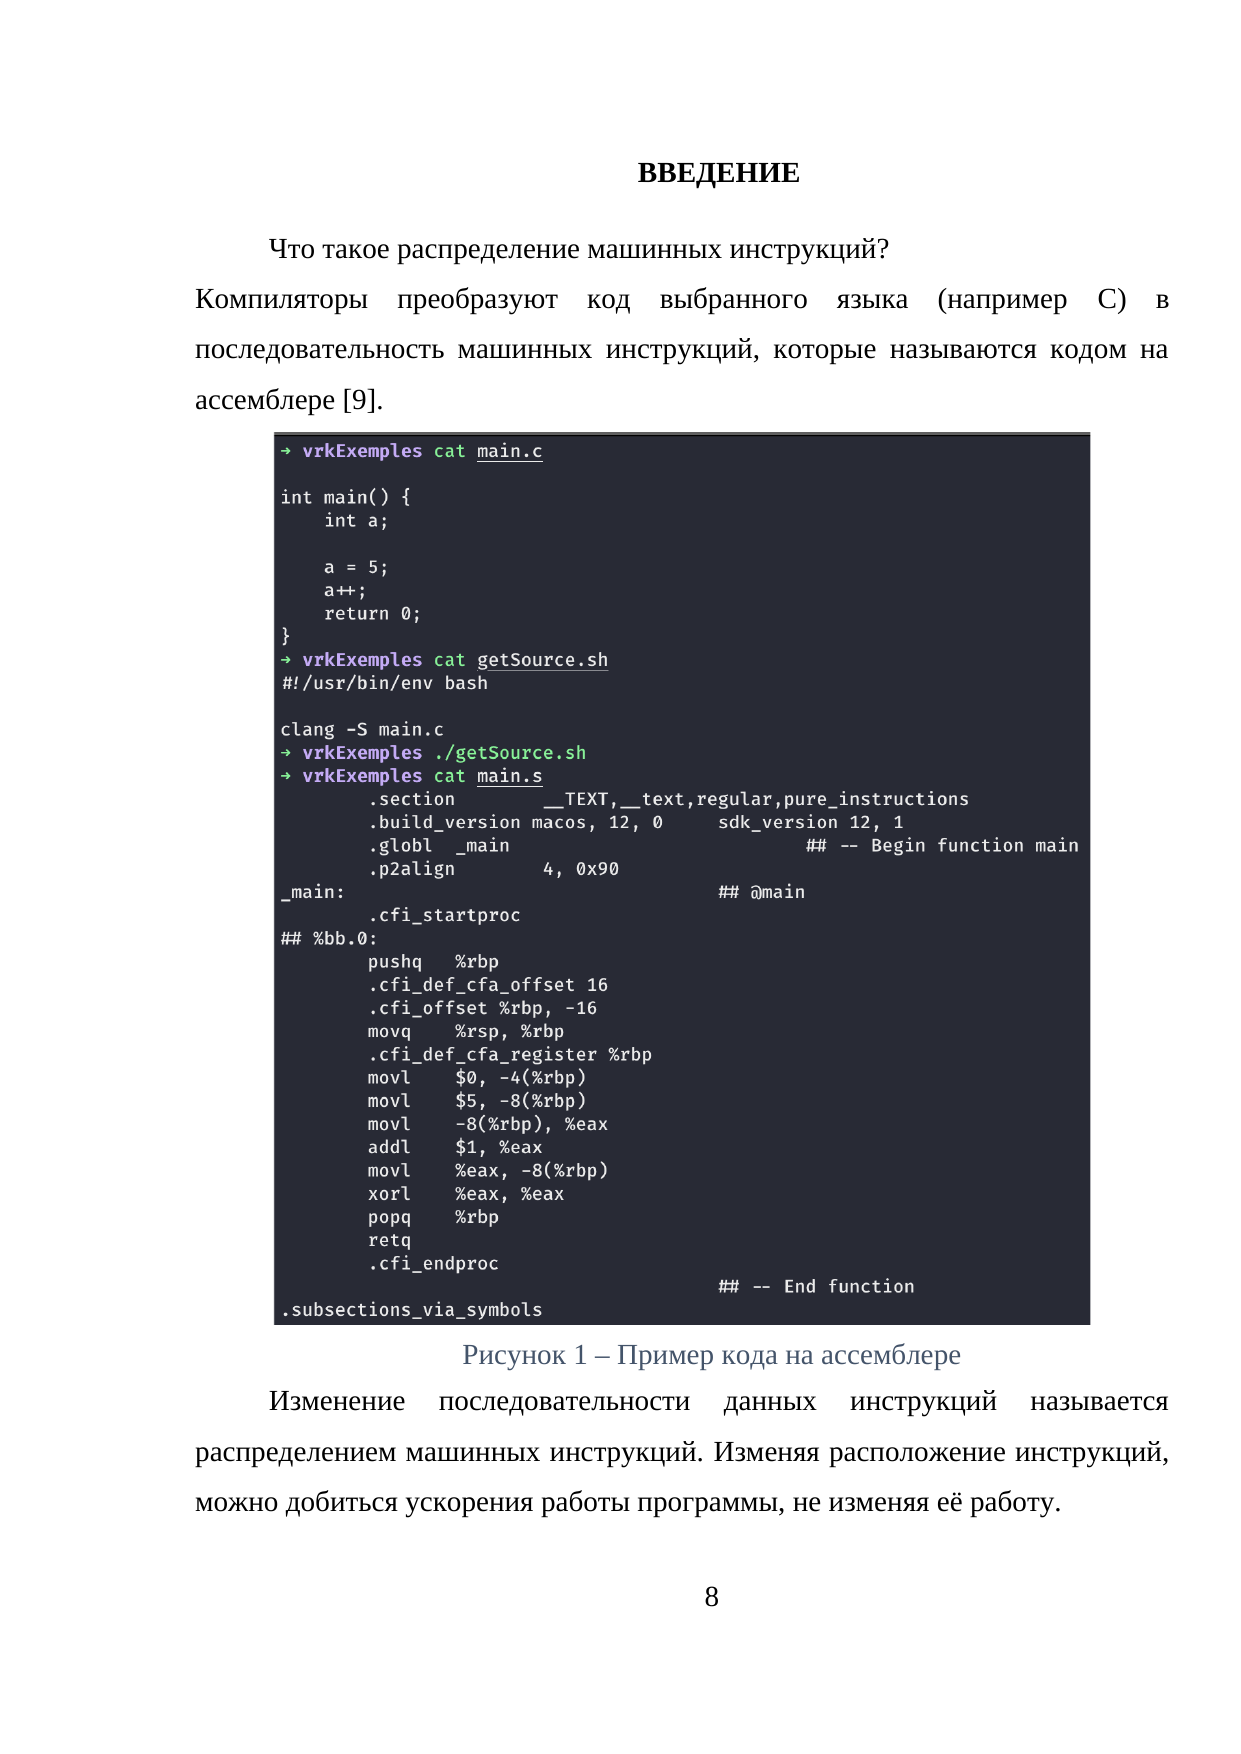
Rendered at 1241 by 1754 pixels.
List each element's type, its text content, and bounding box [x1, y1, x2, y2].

text Компиляторы преобразуют код выбранного языка (например C) в последовательность машинных инструкций, которые называются кодом на ассемблере [9]. [195, 281, 1169, 415]
text Рисунок 1 – Пример кода на ассемблере [195, 1337, 1169, 1371]
text Изменение последовательности данных инструкций называется распределением машинных инструкций. Изменяя расположение инструкций, можно добиться ускорения работы программы, не изменяя её работу. [195, 1383, 1169, 1518]
text Что такое распределение машинных инструкций? [195, 231, 1169, 264]
subtitle ВВЕДЕНИЕ [269, 156, 1169, 189]
picture [273, 432, 1091, 1325]
